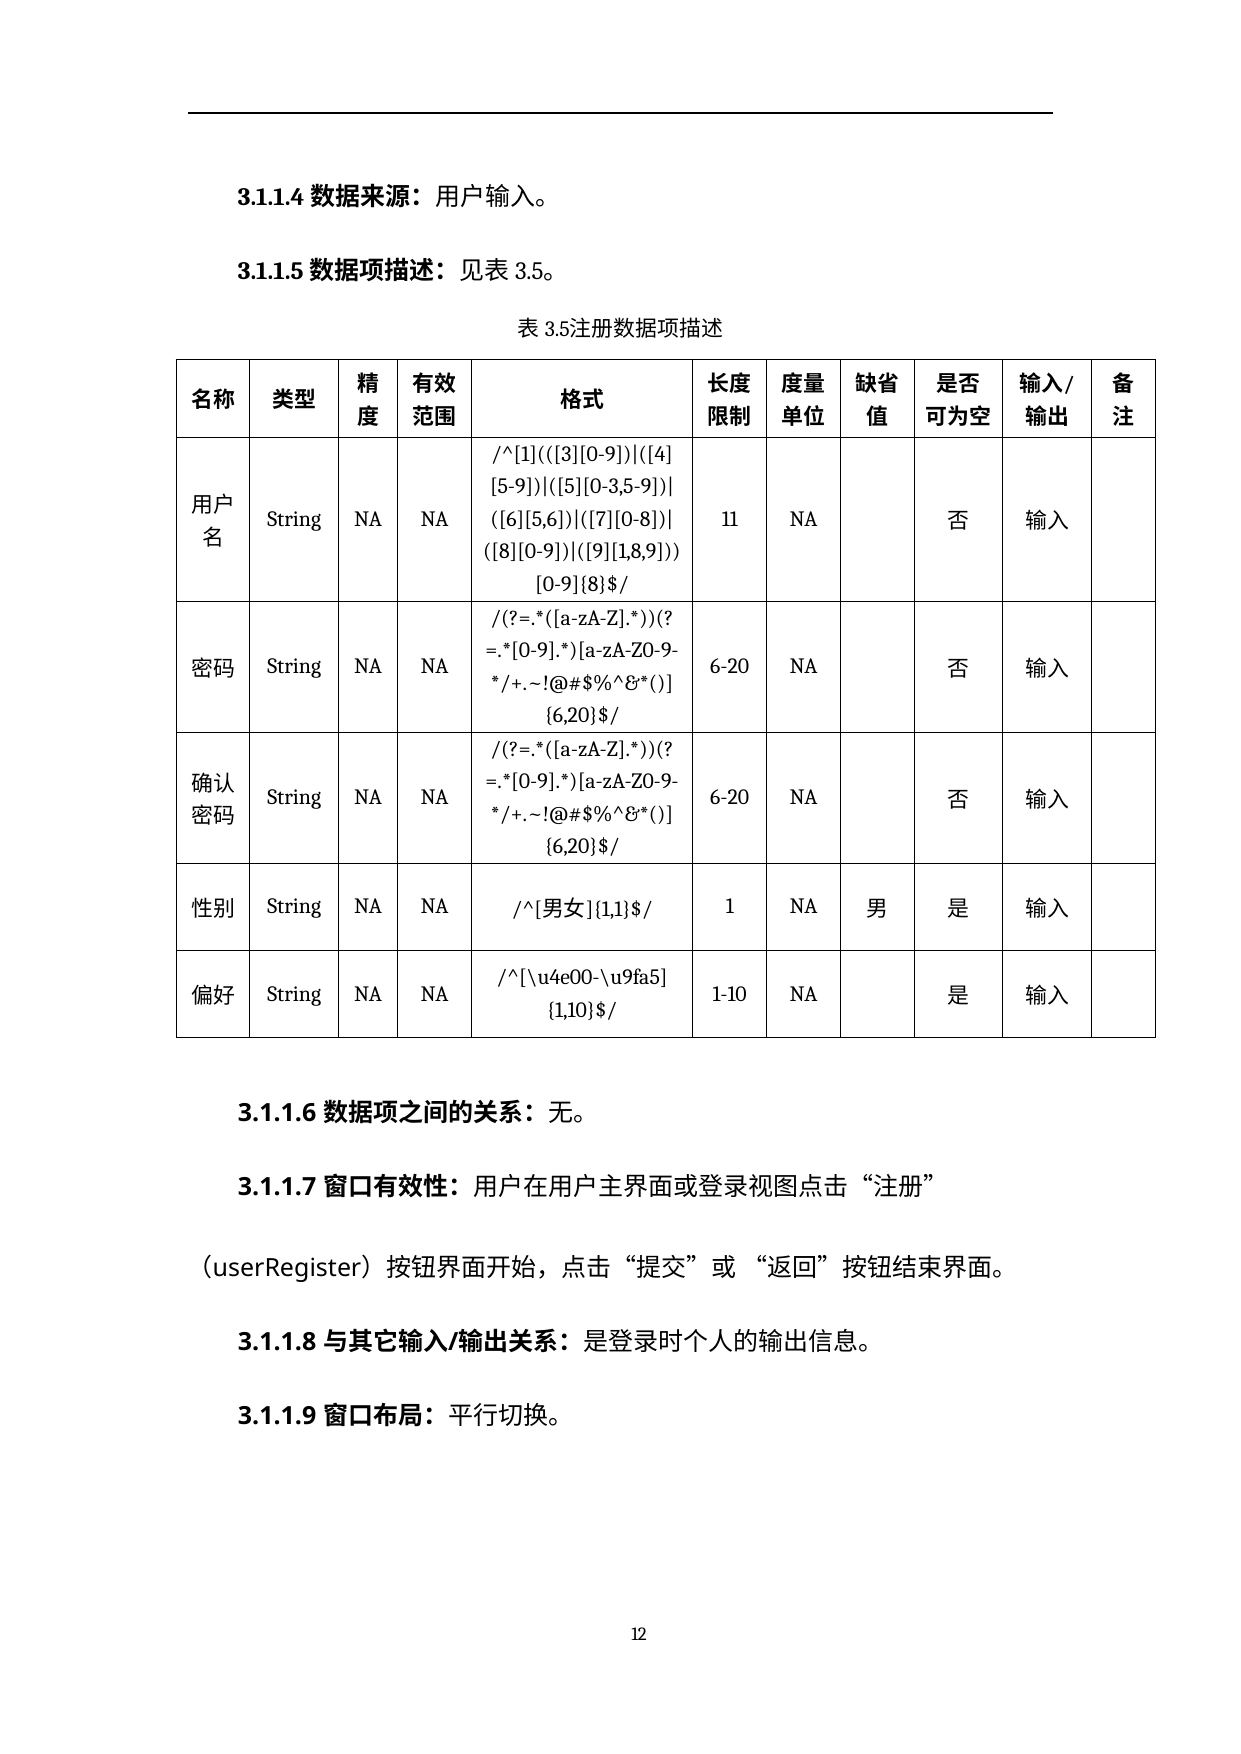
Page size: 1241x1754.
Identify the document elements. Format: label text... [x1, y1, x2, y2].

table_header 类型 [250, 360, 338, 437]
table_cell 否 [915, 438, 1002, 601]
table_cell 偏好 [177, 951, 249, 1037]
table_cell 男 [841, 864, 914, 950]
table_cell [1092, 951, 1155, 1037]
table_cell NA [339, 602, 397, 732]
table_cell String [250, 951, 338, 1037]
table_header 备注 [1092, 360, 1155, 437]
table_header 精度 [339, 360, 397, 437]
table_cell 输入 [1003, 438, 1091, 601]
table_cell /^[1](([3][0-9])|([4][5-9])|([5][0-3,5-9])|([6][5,6])|([7][0-8])|([8][0-9])|([9][1,8,9]))[0-9]{8}$/ [472, 438, 692, 601]
table_cell [1092, 864, 1155, 950]
table_cell 输入 [1003, 864, 1091, 950]
table_cell 是 [915, 951, 1002, 1037]
table_cell 否 [915, 602, 1002, 732]
table_cell 是 [915, 864, 1002, 950]
table_header 输入/输出 [1003, 360, 1091, 437]
table_cell NA [767, 951, 840, 1037]
table_cell 11 [693, 438, 766, 601]
table_cell NA [767, 733, 840, 863]
text 3.1.1.7 窗口有效性：用户在用户主界面或登录视图点击“注册”（userRegister）按钮界面开始，点击“提交”或 “返回”按钮结束界面。 [187, 1152, 1053, 1298]
table_cell NA [339, 951, 397, 1037]
table_cell /^[男女]{1,1}$/ [472, 864, 692, 950]
table_cell [1092, 733, 1155, 863]
table_cell 密码 [177, 602, 249, 732]
table_cell 性别 [177, 864, 249, 950]
table_cell /(?=.*([a-zA-Z].*))(?=.*[0-9].*)[a-zA-Z0-9-*/+.~!@#$%^&*()]{6,20}$/ [472, 602, 692, 732]
table_cell 否 [915, 733, 1002, 863]
table_cell 1 [693, 864, 766, 950]
table_cell NA [398, 438, 471, 601]
table_cell [841, 438, 914, 601]
table_cell [841, 602, 914, 732]
table_cell 输入 [1003, 951, 1091, 1037]
table_cell NA [767, 438, 840, 601]
table_header 度量单位 [767, 360, 840, 437]
table_cell NA [398, 602, 471, 732]
table_cell String [250, 602, 338, 732]
text 3.1.1.4 数据来源：用户输入。 [187, 162, 1053, 227]
table_cell 输入 [1003, 602, 1091, 732]
table_header 有效 范围 [398, 360, 471, 437]
table_cell 6-20 [693, 602, 766, 732]
table_cell [1092, 438, 1155, 601]
table_cell String [250, 733, 338, 863]
table_cell String [250, 864, 338, 950]
table_header 格式 [472, 360, 692, 437]
table_cell NA [398, 733, 471, 863]
table_header 长度限制 [693, 360, 766, 437]
table_cell [841, 951, 914, 1037]
table_cell 1-10 [693, 951, 766, 1037]
table_header 是否 可为空 [915, 360, 1002, 437]
table_cell NA [767, 602, 840, 732]
text 3.1.1.8 与其它输入/输出关系：是登录时个人的输出信息。 [187, 1307, 1053, 1372]
table_header 缺省 值 [841, 360, 914, 437]
table_cell NA [398, 864, 471, 950]
text 3.1.1.9 窗口布局：平行切换。 [187, 1381, 1053, 1446]
table_cell NA [767, 864, 840, 950]
table_cell 用户名 [177, 438, 249, 601]
table_cell NA [339, 438, 397, 601]
table_header 名称 [177, 360, 249, 437]
table_cell String [250, 438, 338, 601]
table_cell 确认密码 [177, 733, 249, 863]
table_cell [841, 733, 914, 863]
table_cell [1092, 602, 1155, 732]
table_cell 输入 [1003, 733, 1091, 863]
table_cell NA [339, 733, 397, 863]
table_cell NA [398, 951, 471, 1037]
table_cell /^[\u4e00-\u9fa5]{1,10}$/ [472, 951, 692, 1037]
table_cell NA [339, 864, 397, 950]
table_cell 6-20 [693, 733, 766, 863]
table_cell /(?=.*([a-zA-Z].*))(?=.*[0-9].*)[a-zA-Z0-9-*/+.~!@#$%^&*()]{6,20}$/ [472, 733, 692, 863]
text 3.1.1.6 数据项之间的关系：无。 [187, 1078, 1053, 1143]
